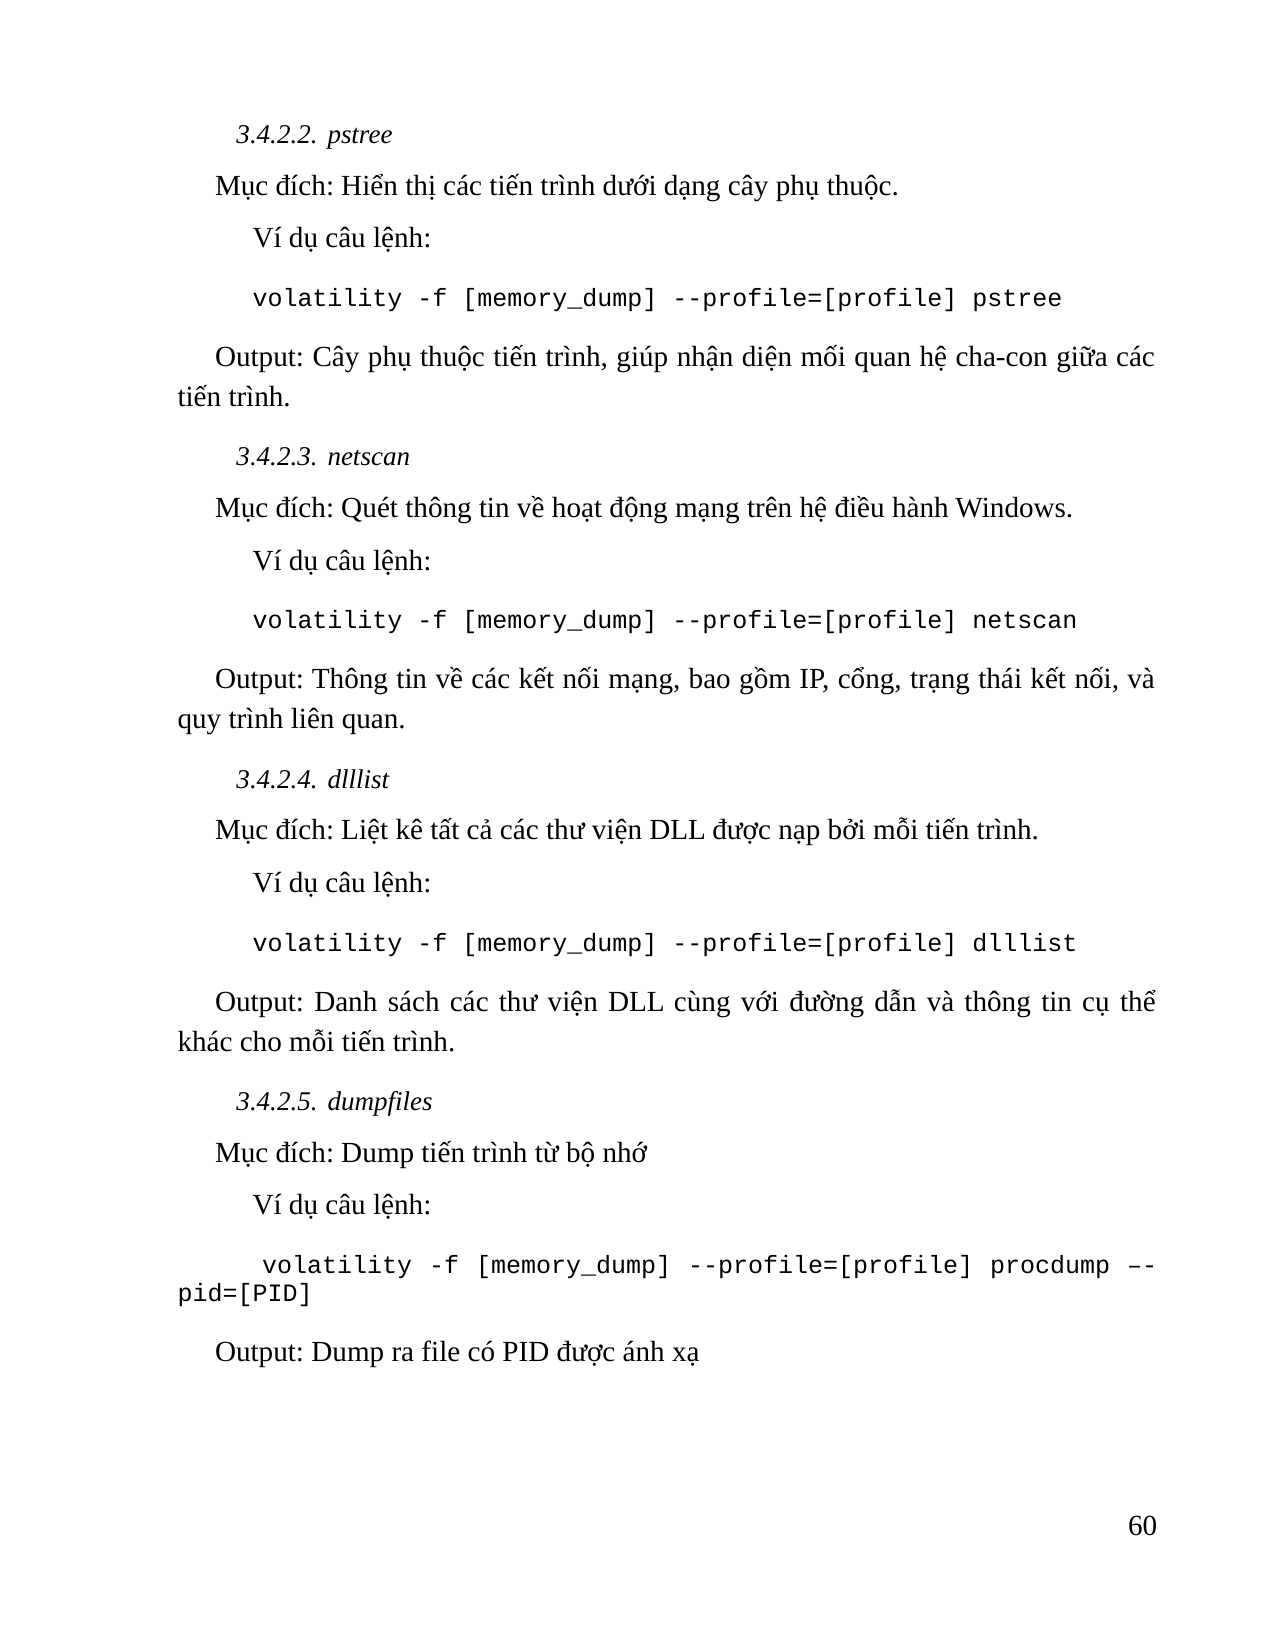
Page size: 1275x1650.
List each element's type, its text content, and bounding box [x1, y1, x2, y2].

text Ví dụ câu lệnh: [177, 543, 1157, 576]
text Output: Cây phụ thuộc tiến trình, giúp nhận diện mối quan hệ cha-con giữa các tiến trình. [177, 339, 1157, 413]
subtitle dlllist [236, 763, 1157, 794]
text Mục đích: Hiển thị các tiến trình dưới dạng cây phụ thuộc. [177, 168, 1157, 201]
text volatility -f [memory_dump] --profile=[profile] pstree [177, 286, 1157, 314]
text Mục đích: Liệt kê tất cả các thư viện DLL được nạp bởi mỗi tiến trình. [177, 812, 1157, 846]
text Output: Thông tin về các kết nối mạng, bao gồm IP, cổng, trạng thái kết nối, và quy trình liên quan. [177, 661, 1157, 735]
text Output: Dump ra file có PID được ánh xạ [177, 1334, 1157, 1368]
subtitle pstree [236, 118, 1157, 149]
subtitle dumpfiles [236, 1085, 1157, 1116]
text Mục đích: Dump tiến trình từ bộ nhớ [177, 1135, 1157, 1168]
text volatility -f [memory_dump] --profile=[profile] dlllist [177, 930, 1157, 959]
text Mục đích: Quét thông tin về hoạt động mạng trên hệ điều hành Windows. [177, 490, 1157, 524]
text Ví dụ câu lệnh: [177, 865, 1157, 899]
text Ví dụ câu lệnh: [177, 221, 1157, 254]
text volatility -f [memory_dump] --profile=[profile] netscan [177, 608, 1157, 636]
text Ví dụ câu lệnh: [177, 1187, 1157, 1221]
text Output: Danh sách các thư viện DLL cùng với đường dẫn và thông tin cụ thể khác cho mỗi tiến trình. [177, 984, 1157, 1057]
subtitle netscan [236, 440, 1157, 472]
text volatility -f [memory_dump] --profile=[profile] procdump –-pid=[PID] [177, 1253, 1157, 1309]
